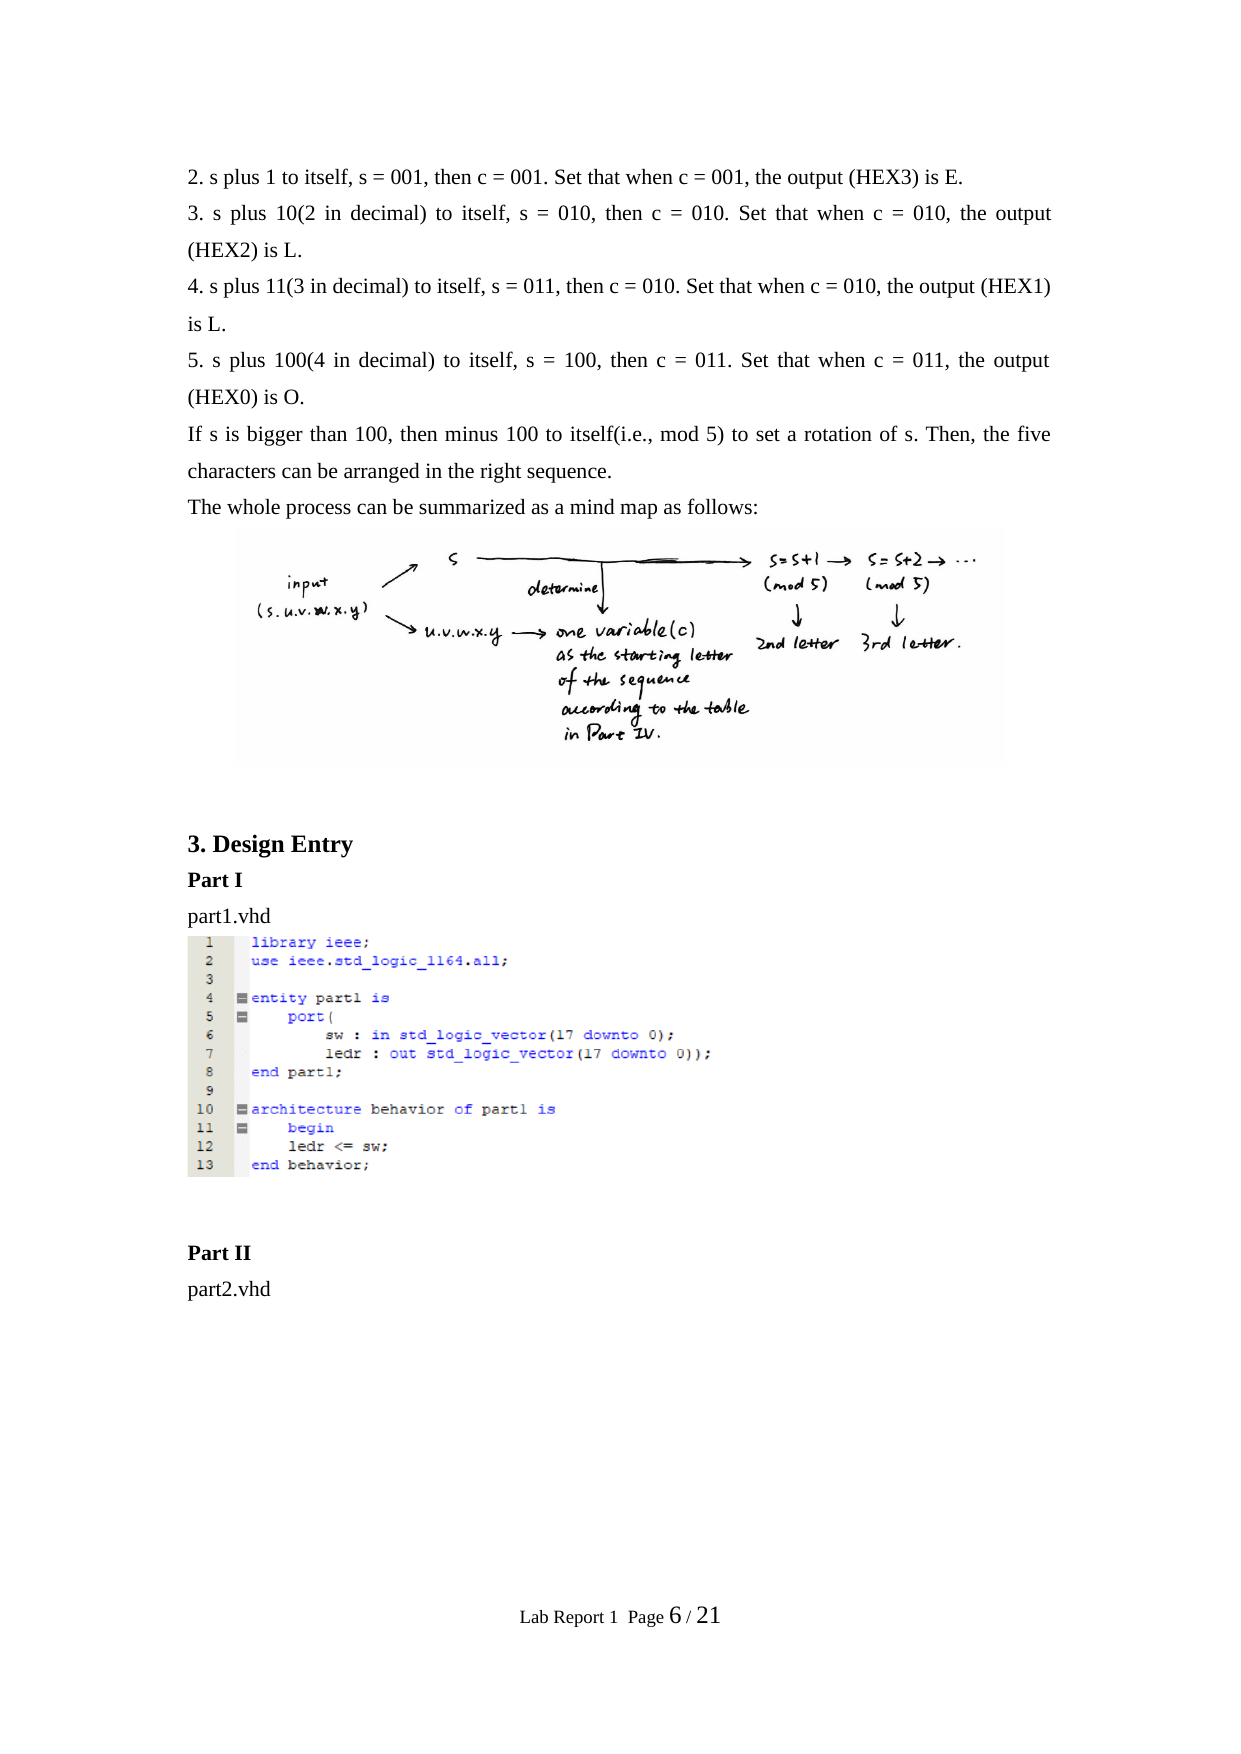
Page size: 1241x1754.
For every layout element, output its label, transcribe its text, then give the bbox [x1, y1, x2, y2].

text 2. s plus 1 to itself, s = 001, then c = 001. Set that when c = 001, the output (HEX3) is E. [187, 160, 1053, 193]
text part2.vhd [187, 1272, 1053, 1305]
text 3. Design Entry [187, 827, 1053, 859]
text 5. s plus 100(4 in decimal) to itself, s = 100, then c = 011. Set that when c = 011, the output (HEX0) is O. [187, 343, 1053, 413]
text The whole process can be summarized as a mind map as follows: [187, 491, 1053, 523]
text part1.vhd [187, 900, 1053, 932]
text Part I [187, 863, 1053, 896]
text 4. s plus 11(3 in decimal) to itself, s = 011, then c = 010. Set that when c = 010, the output (HEX1) is L. [187, 270, 1053, 340]
text Part II [187, 1236, 1053, 1268]
picture [187, 936, 715, 1177]
picture [235, 526, 1005, 767]
text If s is bigger than 100, then minus 100 to itself(i.e., mod 5) to set a rotation of s. Then, the five characters can be arranged in the right sequence. [187, 417, 1053, 487]
text 3. s plus 10(2 in decimal) to itself, s = 010, then c = 010. Set that when c = 010, the output (HEX2) is L. [187, 196, 1053, 266]
